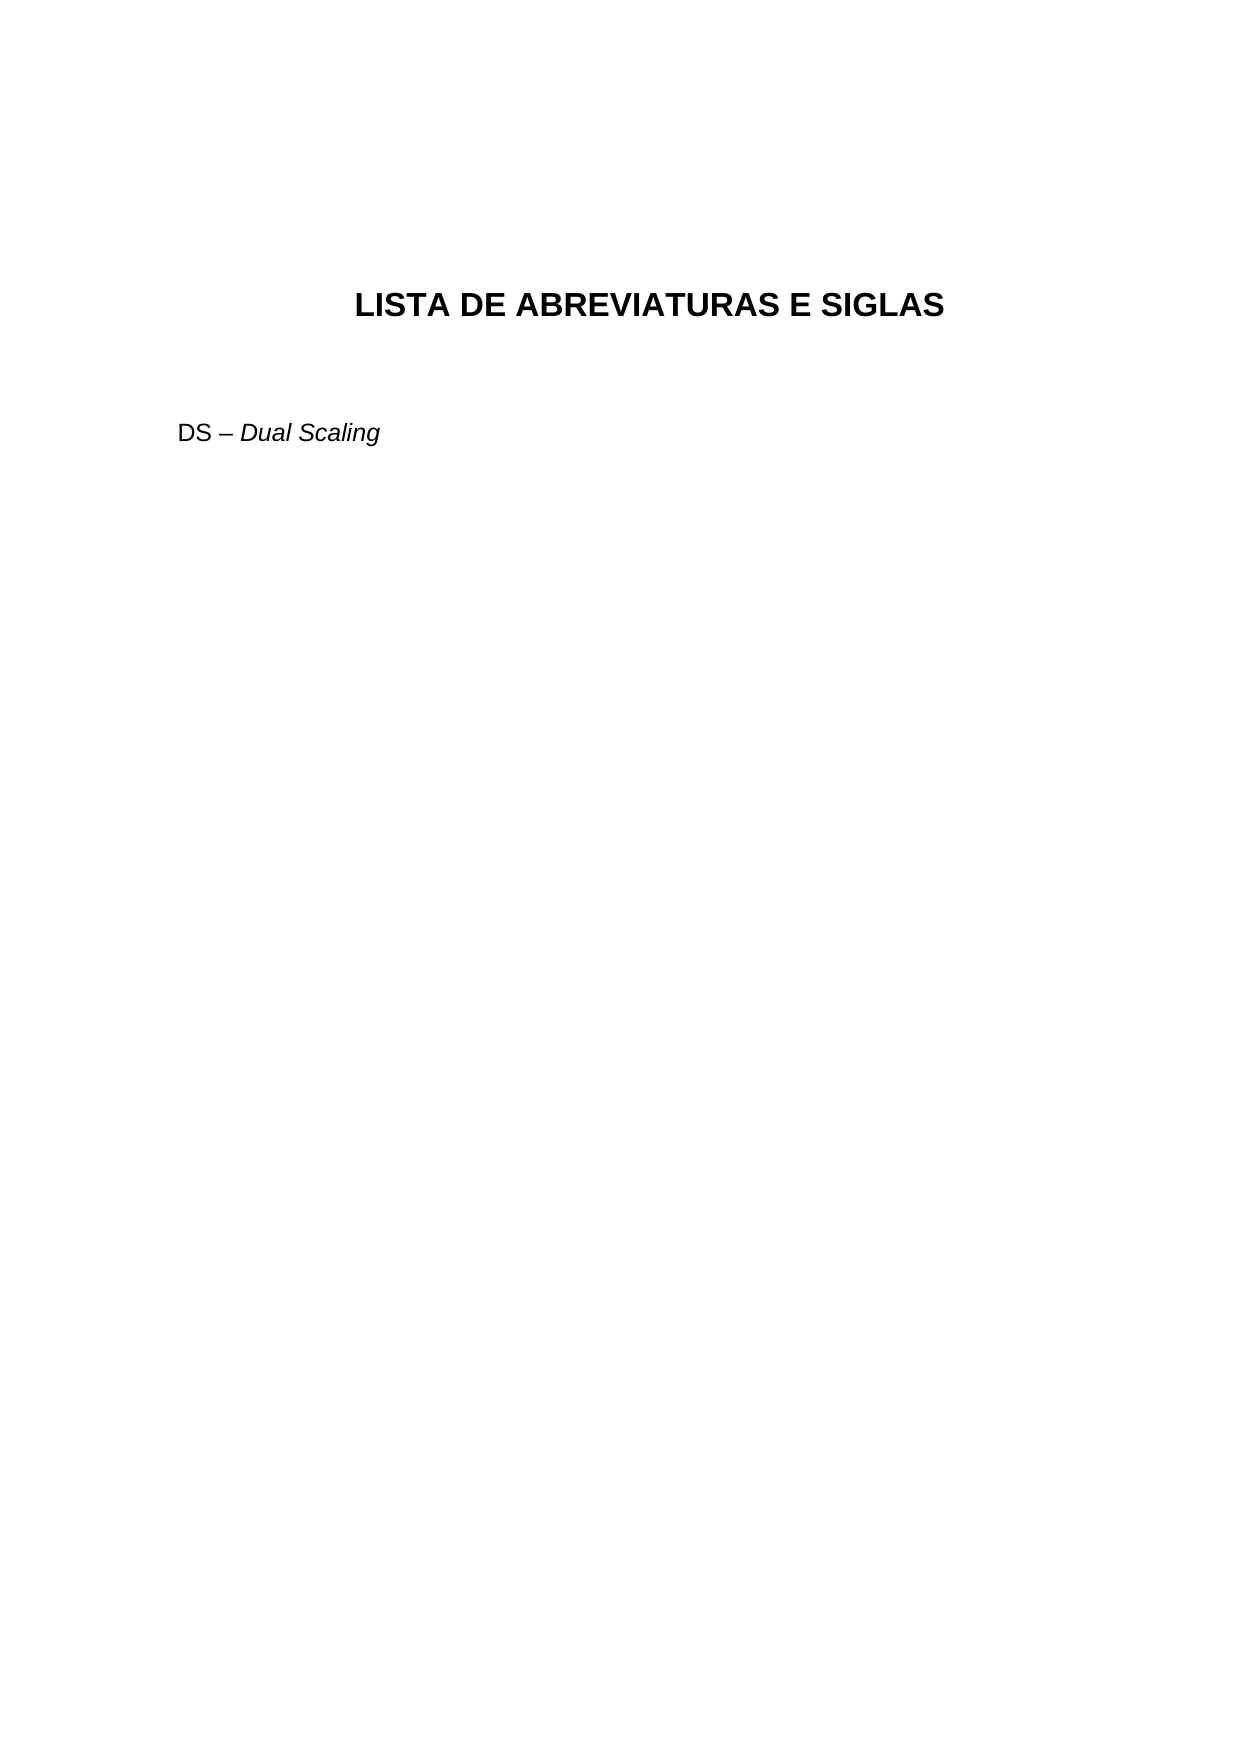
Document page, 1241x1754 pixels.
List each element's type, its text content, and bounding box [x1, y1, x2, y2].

text LISTA DE ABREVIATURAS E SIGLAS [177, 286, 1122, 324]
text DS – Dual Scaling [177, 418, 1122, 447]
